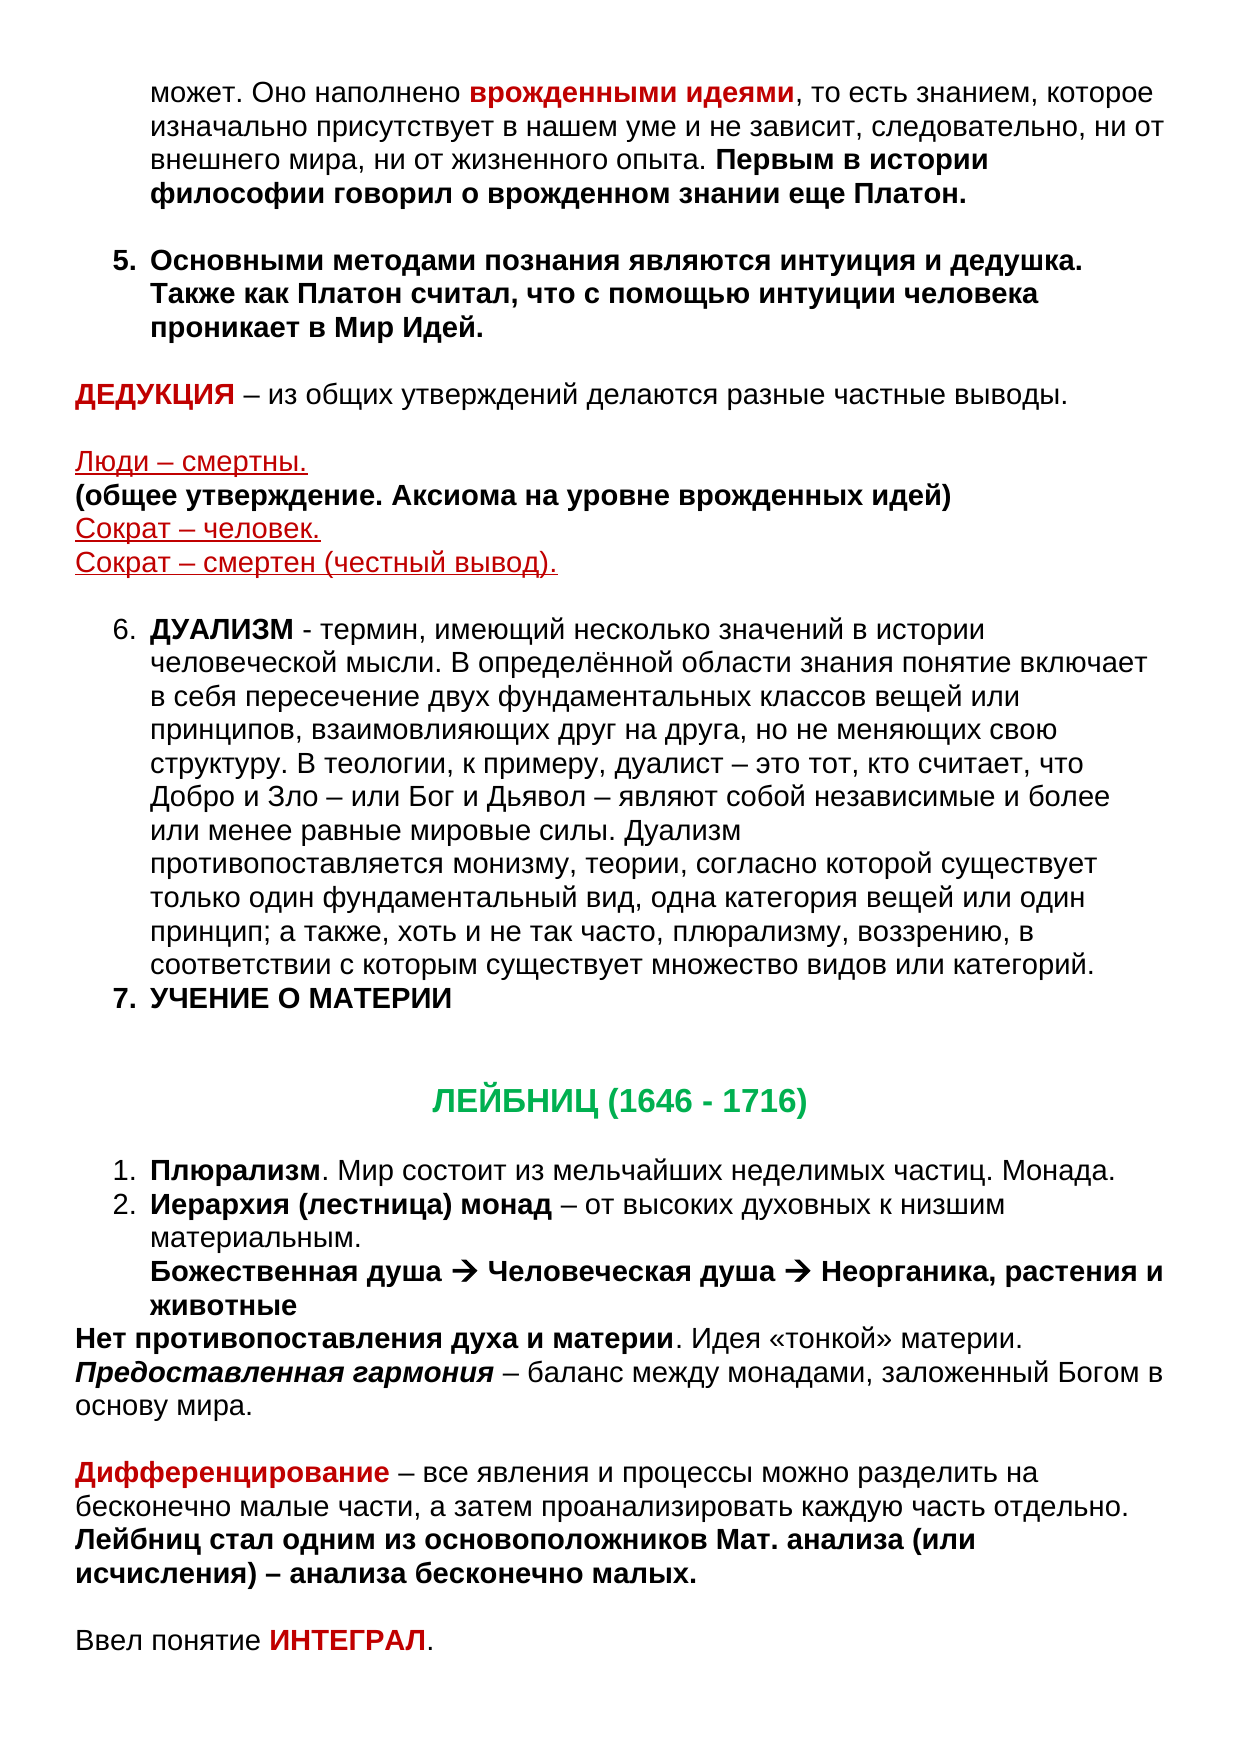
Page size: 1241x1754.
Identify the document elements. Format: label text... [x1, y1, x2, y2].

text Дифференцирование – все явления и процессы можно разделить на бесконечно малые части, а затем проанализировать каждую часть отдельно. Лейбниц стал одним из основоположников Мат. анализа (или исчисления) – анализа бесконечно малых. Ввел понятие ИНТЕГРАЛ. [75, 1455, 1165, 1657]
list УЧЕНИЕ О МАТЕРИИ [112, 981, 1165, 1048]
text Люди – смертны. (общее утверждение. Аксиома на уровне врожденных идей) [75, 444, 1165, 511]
text Нет противопоставления духа и материи. Идея «тонкой» материи. Предоставленная гармония – баланс между монадами, заложенный Богом в основу мира. [75, 1321, 1165, 1422]
list Плюрализм. Мир состоит из мельчайших неделимых частиц. Монада. [112, 1153, 1165, 1187]
text ЛЕЙБНИЦ (1646 - 1716) [75, 1081, 1165, 1120]
text ДЕДУКЦИЯ – из общих утверждений делаются разные частные выводы. [75, 377, 1165, 410]
list Основными методами познания являются интуиция и дедушка. Также как Платон считал, что с помощью интуиции человека проникает в Мир Идей. [112, 243, 1165, 343]
list Иерархия (лестница) монад – от высоких духовных к низшим материальным. Божественная душа Человеческая душа Неорганика, растения и животные [112, 1187, 1165, 1321]
list ДУАЛИЗМ - термин, имеющий несколько значений в истории человеческой мысли. В определённой области знания понятие включает в себя пересечение двух фундаментальных классов вещей или принципов, взаимовлияющих друг на друга, но не меняющих свою структуру. В теологии, к примеру, дуалист – это тот, кто считает, что Добро и Зло – или Бог и Дьявол – являют собой независимые и более или менее равные мировые силы. Дуализм противопоставляется монизму, теории, согласно которой существует только один фундаментальный вид, одна категория вещей или один принцип; а также, хоть и не так часто, плюрализму, воззрению, в соответствии с которым существует множество видов или категорий. [112, 612, 1165, 981]
text Сократ – человек. Сократ – смертен (честный вывод). [75, 511, 1165, 578]
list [112, 75, 1165, 243]
